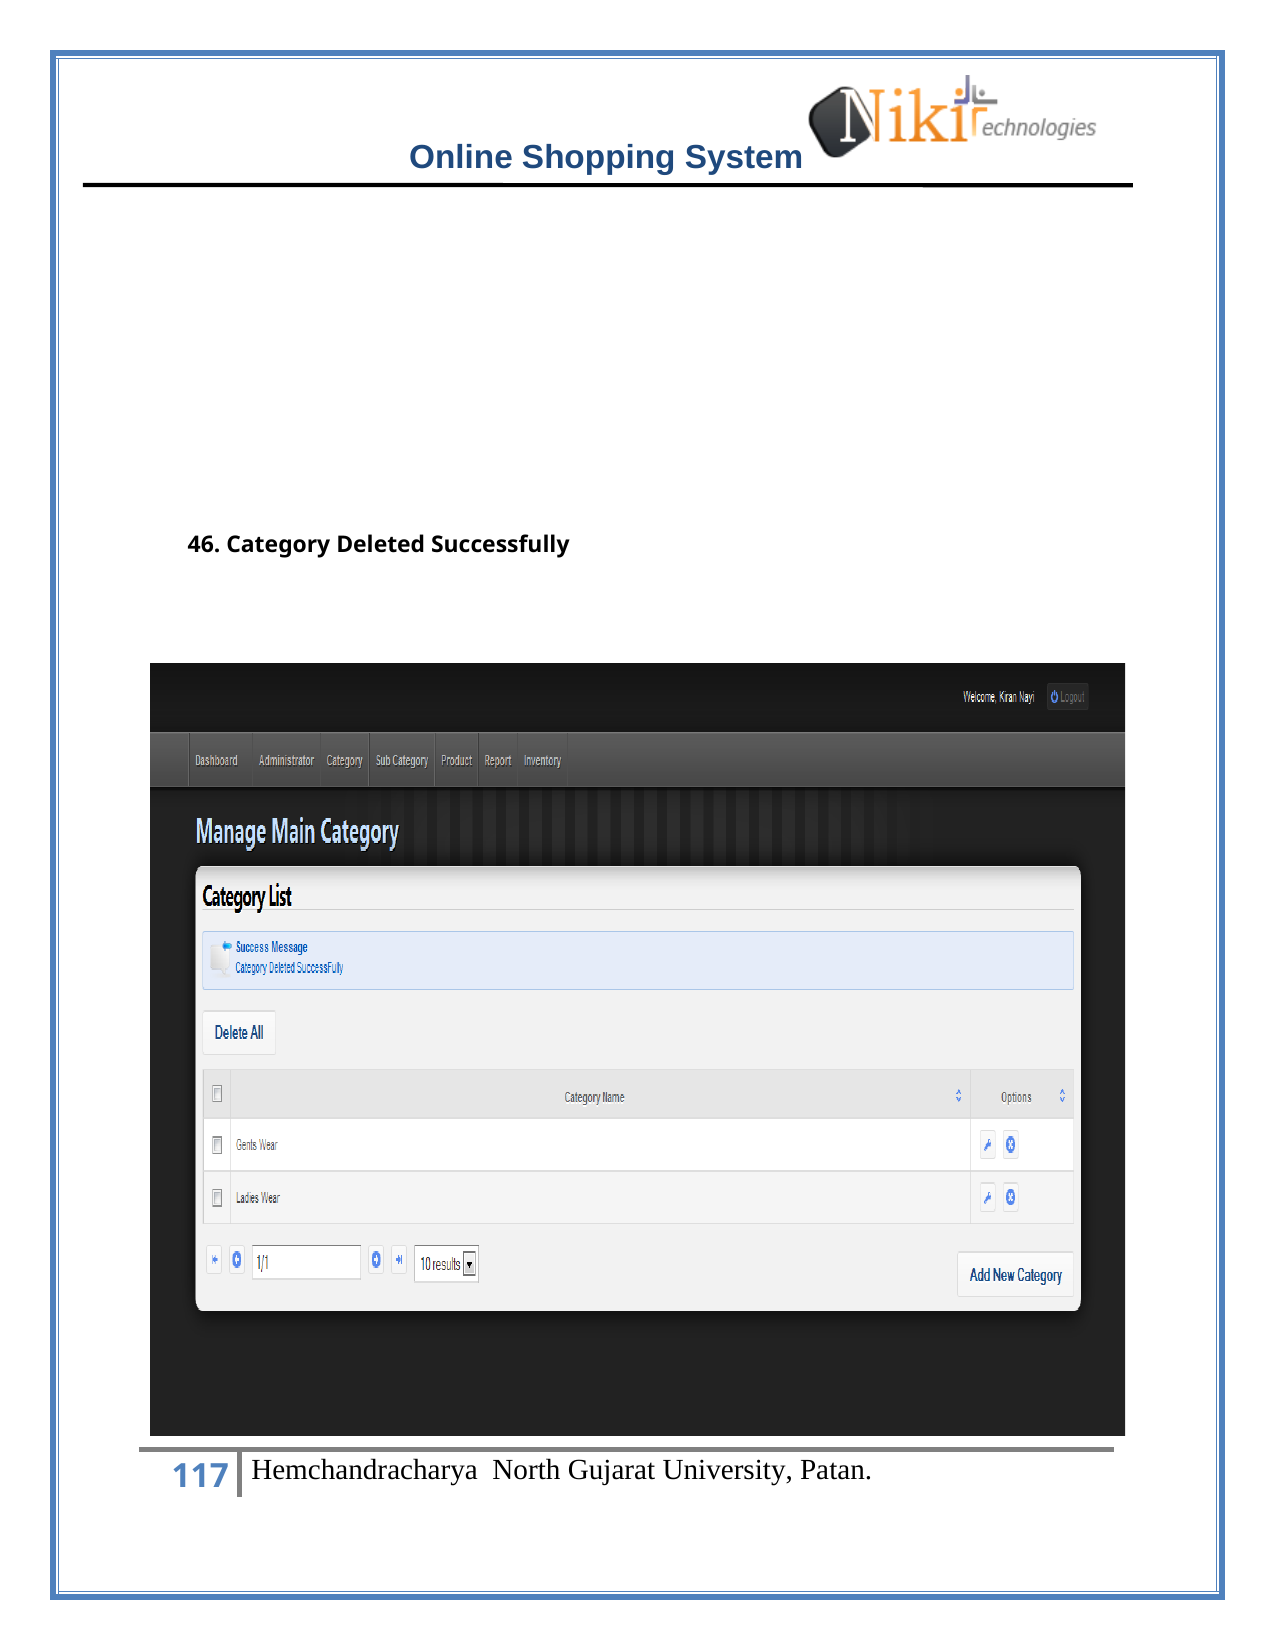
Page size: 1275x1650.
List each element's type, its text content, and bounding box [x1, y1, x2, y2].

picture [150, 663, 1125, 1436]
text 46. Category Deleted Successfully [187, 528, 1125, 559]
picture [803, 75, 1103, 169]
